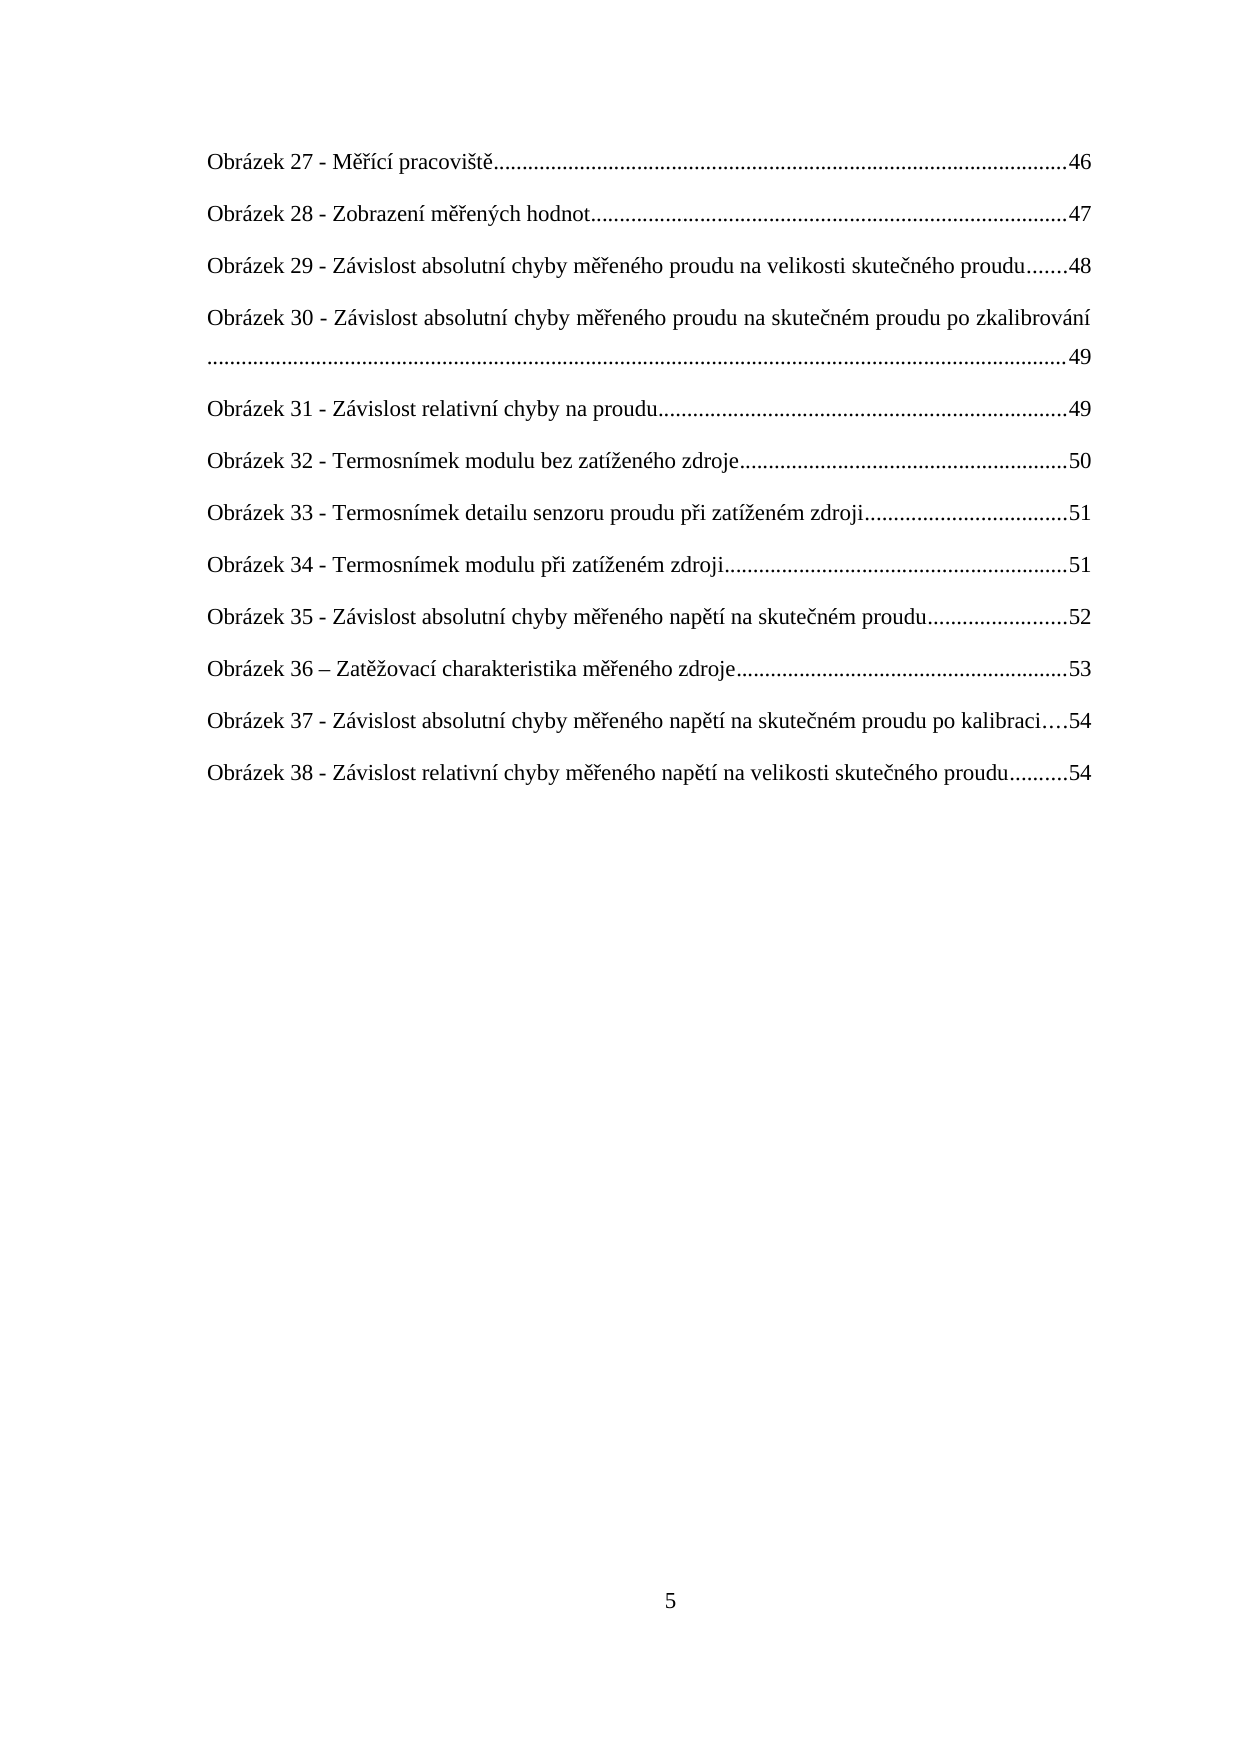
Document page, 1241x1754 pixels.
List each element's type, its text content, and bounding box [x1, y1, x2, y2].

text Obrázek 35 - Závislost absolutní chyby měřeného napětí na skutečném proudu 52 [207, 603, 1092, 629]
text Obrázek 34 - Termosnímek modulu při zatíženém zdroji 51 [207, 551, 1092, 577]
text Obrázek 29 - Závislost absolutní chyby měřeného proudu na velikosti skutečného proudu 48 [207, 252, 1092, 278]
text Obrázek 38 - Závislost relativní chyby měřeného napětí na velikosti skutečného proudu 54 [207, 759, 1092, 785]
text Obrázek 30 - Závislost absolutní chyby měřeného proudu na skutečném proudu po zkalibrování 49 [207, 304, 1092, 369]
text Obrázek 28 - Zobrazení měřených hodnot 47 [207, 200, 1092, 226]
text Obrázek 36 – Zatěžovací charakteristika měřeného zdroje 53 [207, 655, 1092, 681]
text Obrázek 27 - Měřící pracoviště 46 [207, 148, 1092, 174]
text Obrázek 37 - Závislost absolutní chyby měřeného napětí na skutečném proudu po kalibraci 54 [207, 707, 1092, 733]
text Obrázek 31 - Závislost relativní chyby na proudu 49 [207, 395, 1092, 421]
text Obrázek 33 - Termosnímek detailu senzoru proudu při zatíženém zdroji 51 [207, 499, 1092, 525]
text Obrázek 32 - Termosnímek modulu bez zatíženého zdroje 50 [207, 447, 1092, 473]
